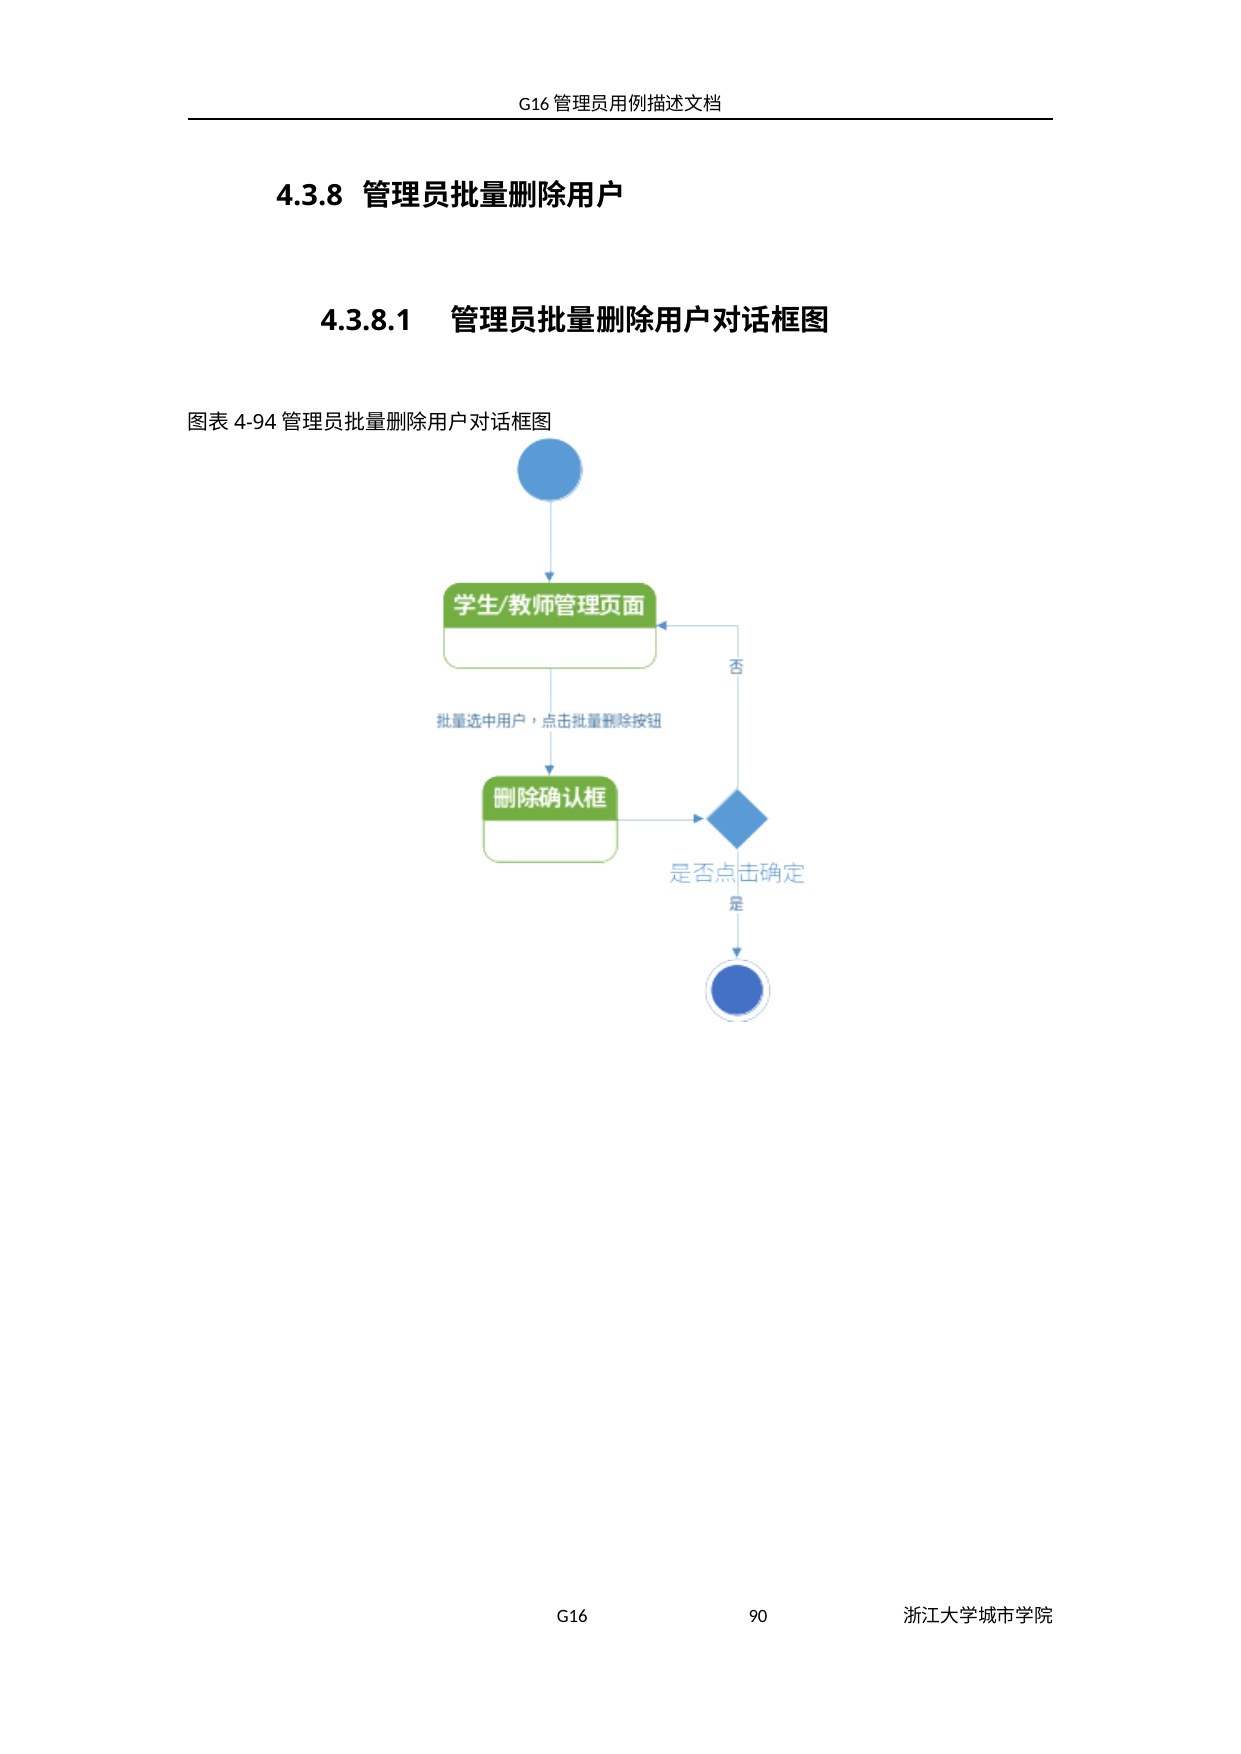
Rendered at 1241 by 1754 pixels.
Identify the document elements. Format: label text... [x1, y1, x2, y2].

subtitle 管理员批量删除用户 [276, 160, 1053, 225]
subtitle 管理员批量删除用户对话框图 [320, 285, 1053, 350]
